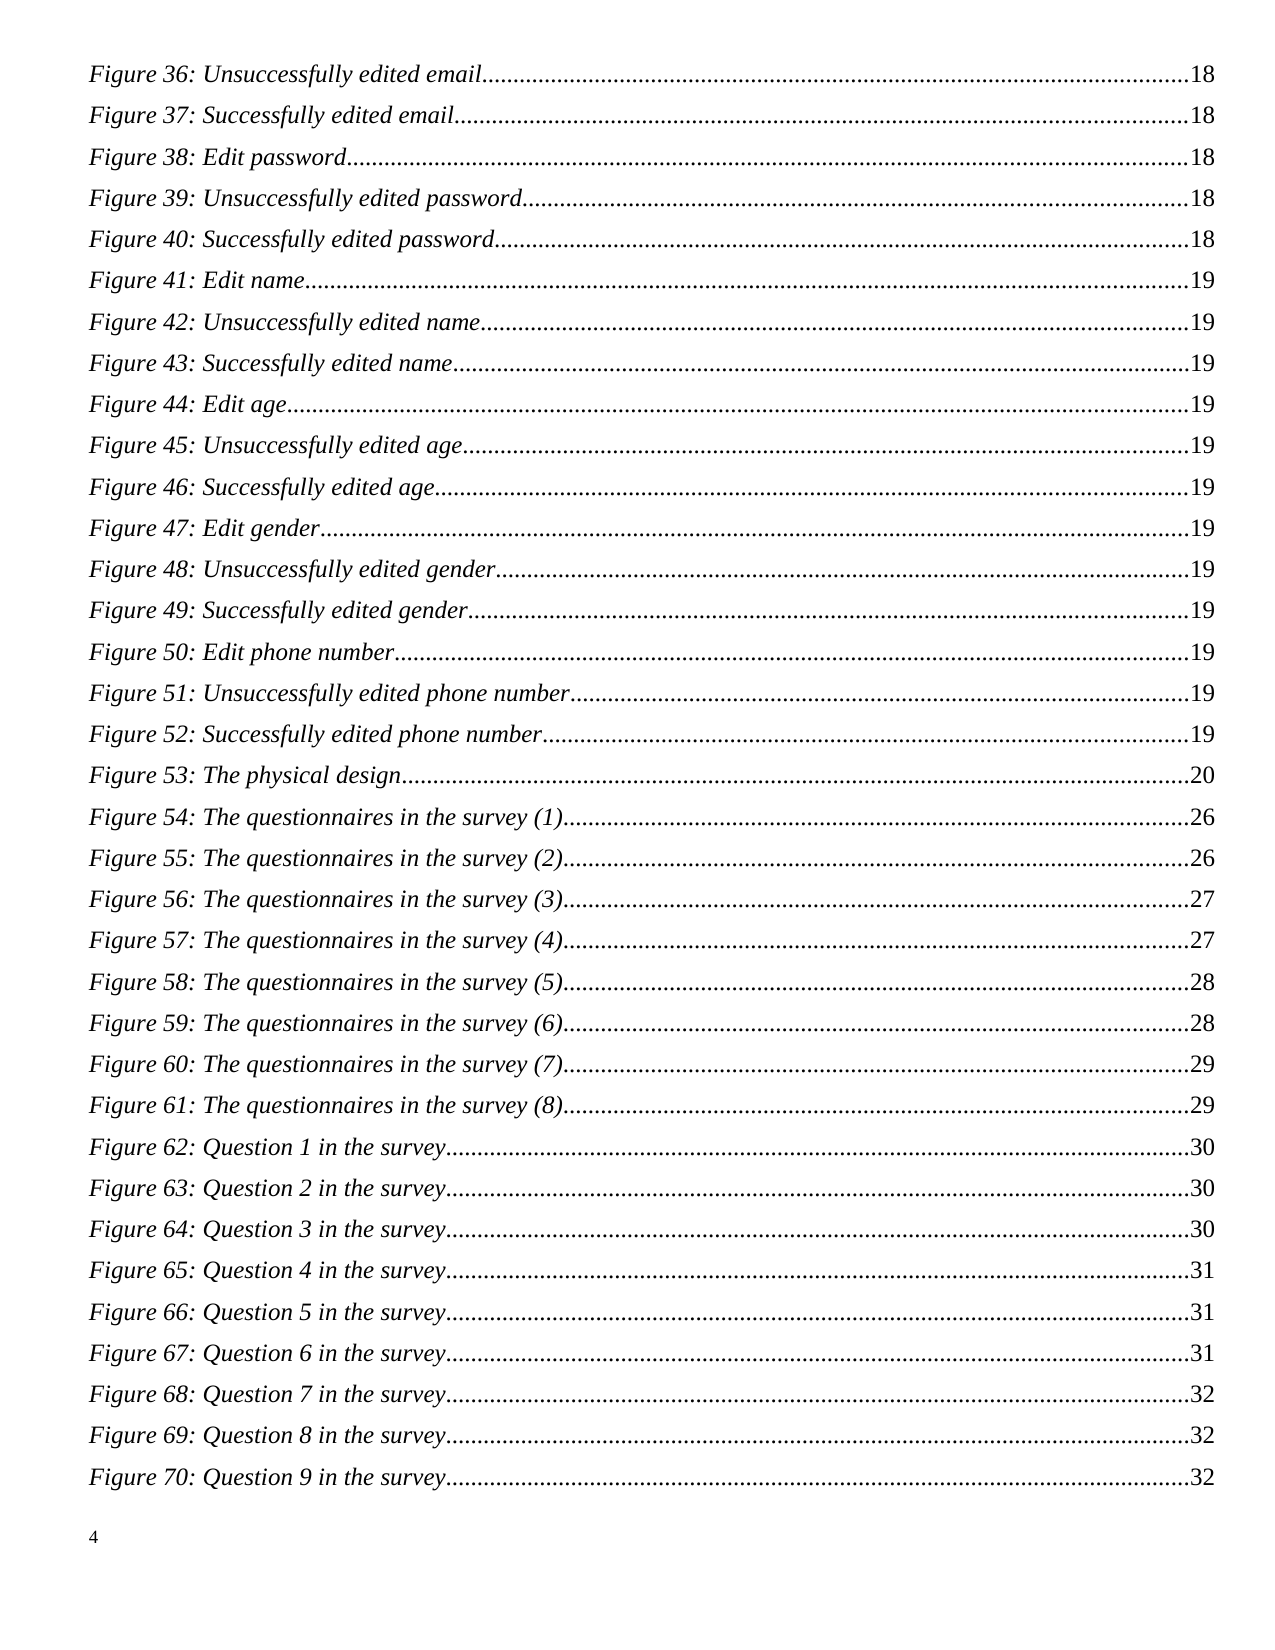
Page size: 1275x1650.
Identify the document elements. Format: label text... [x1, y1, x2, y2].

text Figure 45: Unsuccessfully edited age 19 [89, 430, 1216, 459]
text Figure 63: Question 2 in the survey 30 [89, 1173, 1216, 1202]
text Figure 67: Question 6 in the survey 31 [89, 1338, 1216, 1367]
text Figure 38: Edit password 18 [89, 142, 1216, 170]
text Figure 53: The physical design 20 [89, 760, 1216, 789]
text Figure 41: Edit name 19 [89, 265, 1216, 294]
text Figure 49: Successfully edited gender 19 [89, 595, 1216, 624]
text Figure 51: Unsuccessfully edited phone number 19 [89, 678, 1216, 707]
text Figure 46: Successfully edited age 19 [89, 472, 1216, 500]
text Figure 42: Unsuccessfully edited name 19 [89, 307, 1216, 335]
text Figure 68: Question 7 in the survey 32 [89, 1379, 1216, 1408]
text Figure 50: Edit phone number 19 [89, 637, 1216, 665]
text Figure 59: The questionnaires in the survey (6) 28 [89, 1008, 1216, 1037]
text Figure 36: Unsuccessfully edited email 18 [89, 59, 1216, 88]
text Figure 55: The questionnaires in the survey (2) 26 [89, 843, 1216, 872]
text Figure 39: Unsuccessfully edited password 18 [89, 183, 1216, 212]
text Figure 62: Question 1 in the survey 30 [89, 1132, 1216, 1160]
text Figure 56: The questionnaires in the survey (3) 27 [89, 884, 1216, 913]
text Figure 64: Question 3 in the survey 30 [89, 1214, 1216, 1243]
text Figure 58: The questionnaires in the survey (5) 28 [89, 967, 1216, 995]
text Figure 66: Question 5 in the survey 31 [89, 1297, 1216, 1325]
text Figure 48: Unsuccessfully edited gender 19 [89, 554, 1216, 583]
text Figure 40: Successfully edited password 18 [89, 224, 1216, 253]
text Figure 65: Question 4 in the survey 31 [89, 1255, 1216, 1284]
text Figure 60: The questionnaires in the survey (7) 29 [89, 1049, 1216, 1078]
text Figure 61: The questionnaires in the survey (8) 29 [89, 1090, 1216, 1119]
text Figure 52: Successfully edited phone number 19 [89, 719, 1216, 748]
text Figure 43: Successfully edited name 19 [89, 348, 1216, 377]
text Figure 57: The questionnaires in the survey (4) 27 [89, 925, 1216, 954]
text Figure 54: The questionnaires in the survey (1) 26 [89, 802, 1216, 830]
text Figure 69: Question 8 in the survey 32 [89, 1420, 1216, 1449]
text Figure 44: Edit age 19 [89, 389, 1216, 418]
text Figure 37: Successfully edited email 18 [89, 100, 1216, 129]
text Figure 70: Question 9 in the survey 32 [89, 1462, 1216, 1490]
text Figure 47: Edit gender 19 [89, 513, 1216, 542]
